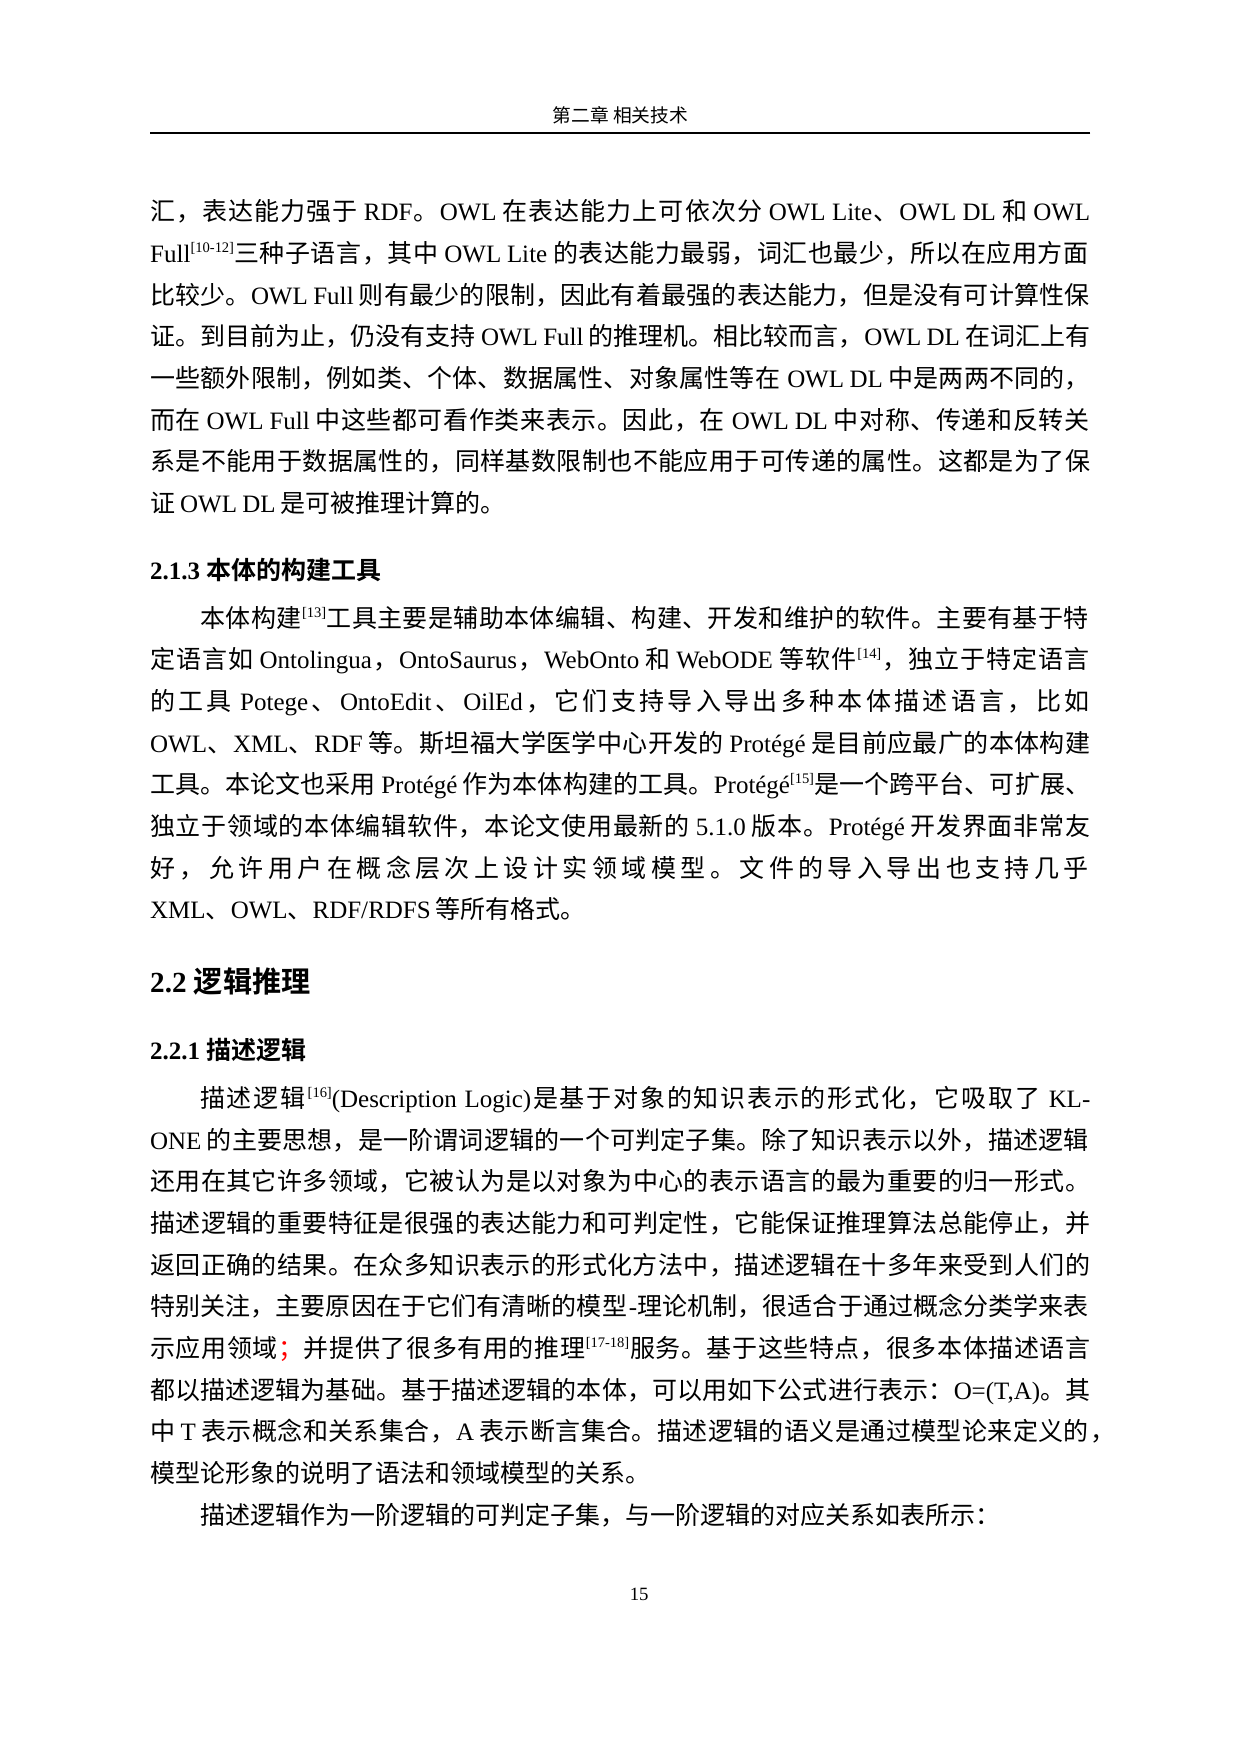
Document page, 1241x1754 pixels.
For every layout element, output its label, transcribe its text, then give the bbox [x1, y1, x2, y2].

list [150, 187, 1090, 521]
subtitle 2.1.3 本体的构建工具 [150, 546, 1090, 587]
subtitle 2.2 逻辑推理 [150, 959, 1090, 1001]
text 本体构建[13]工具主要是辅助本体编辑、构建、开发和维护的软件。主要有基于特定语言如Ontolingua，OntoSaurus，WebOnto和WebODE等软件[14]，独立于特定语言的工具Potege、OntoEdit、OilEd，它们支持导入导出多种本体描述语言，比如OWL、XML、RDF等。斯坦福大学医学中心开发的Protégé是目前应最广的本体构建工具。本论文也采用Protégé作为本体构建的工具。Protégé[15]是一个跨平台、可扩展、独立于领域的本体编辑软件，本论文使用最新的5.1.0版本。Protégé开发界面非常友好，允许用户在概念层次上设计实领域模型。文件的导入导出也支持几乎XML、OWL、RDF/RDFS等所有格式。 [150, 594, 1090, 927]
subtitle 2.2.1 描述逻辑 [150, 1026, 1090, 1068]
text 描述逻辑[16](Description Logic)是基于对象的知识表示的形式化，它吸取了KL-ONE的主要思想，是一阶谓词逻辑的一个可判定子集。除了知识表示以外，描述逻辑还用在其它许多领域，它被认为是以对象为中心的表示语言的最为重要的归一形式。描述逻辑的重要特征是很强的表达能力和可判定性，它能保证推理算法总能停止，并返回正确的结果。在众多知识表示的形式化方法中，描述逻辑在十多年来受到人们的特别关注，主要原因在于它们有清晰的模型-理论机制，很适合于通过概念分类学来表示应用领域；并提供了很多有用的推理[17-18]服务。基于这些特点，很多本体描述语言都以描述逻辑为基础。基于描述逻辑的本体，可以用如下公式进行表示：O=(T,A)。其中T表示概念和关系集合，A表示断言集合。描述逻辑的语义是通过模型论来定义的，模型论形象的说明了语法和领域模型的关系。 [150, 1074, 1090, 1491]
text 描述逻辑作为一阶逻辑的可判定子集，与一阶逻辑的对应关系如表所示： [150, 1491, 1090, 1532]
